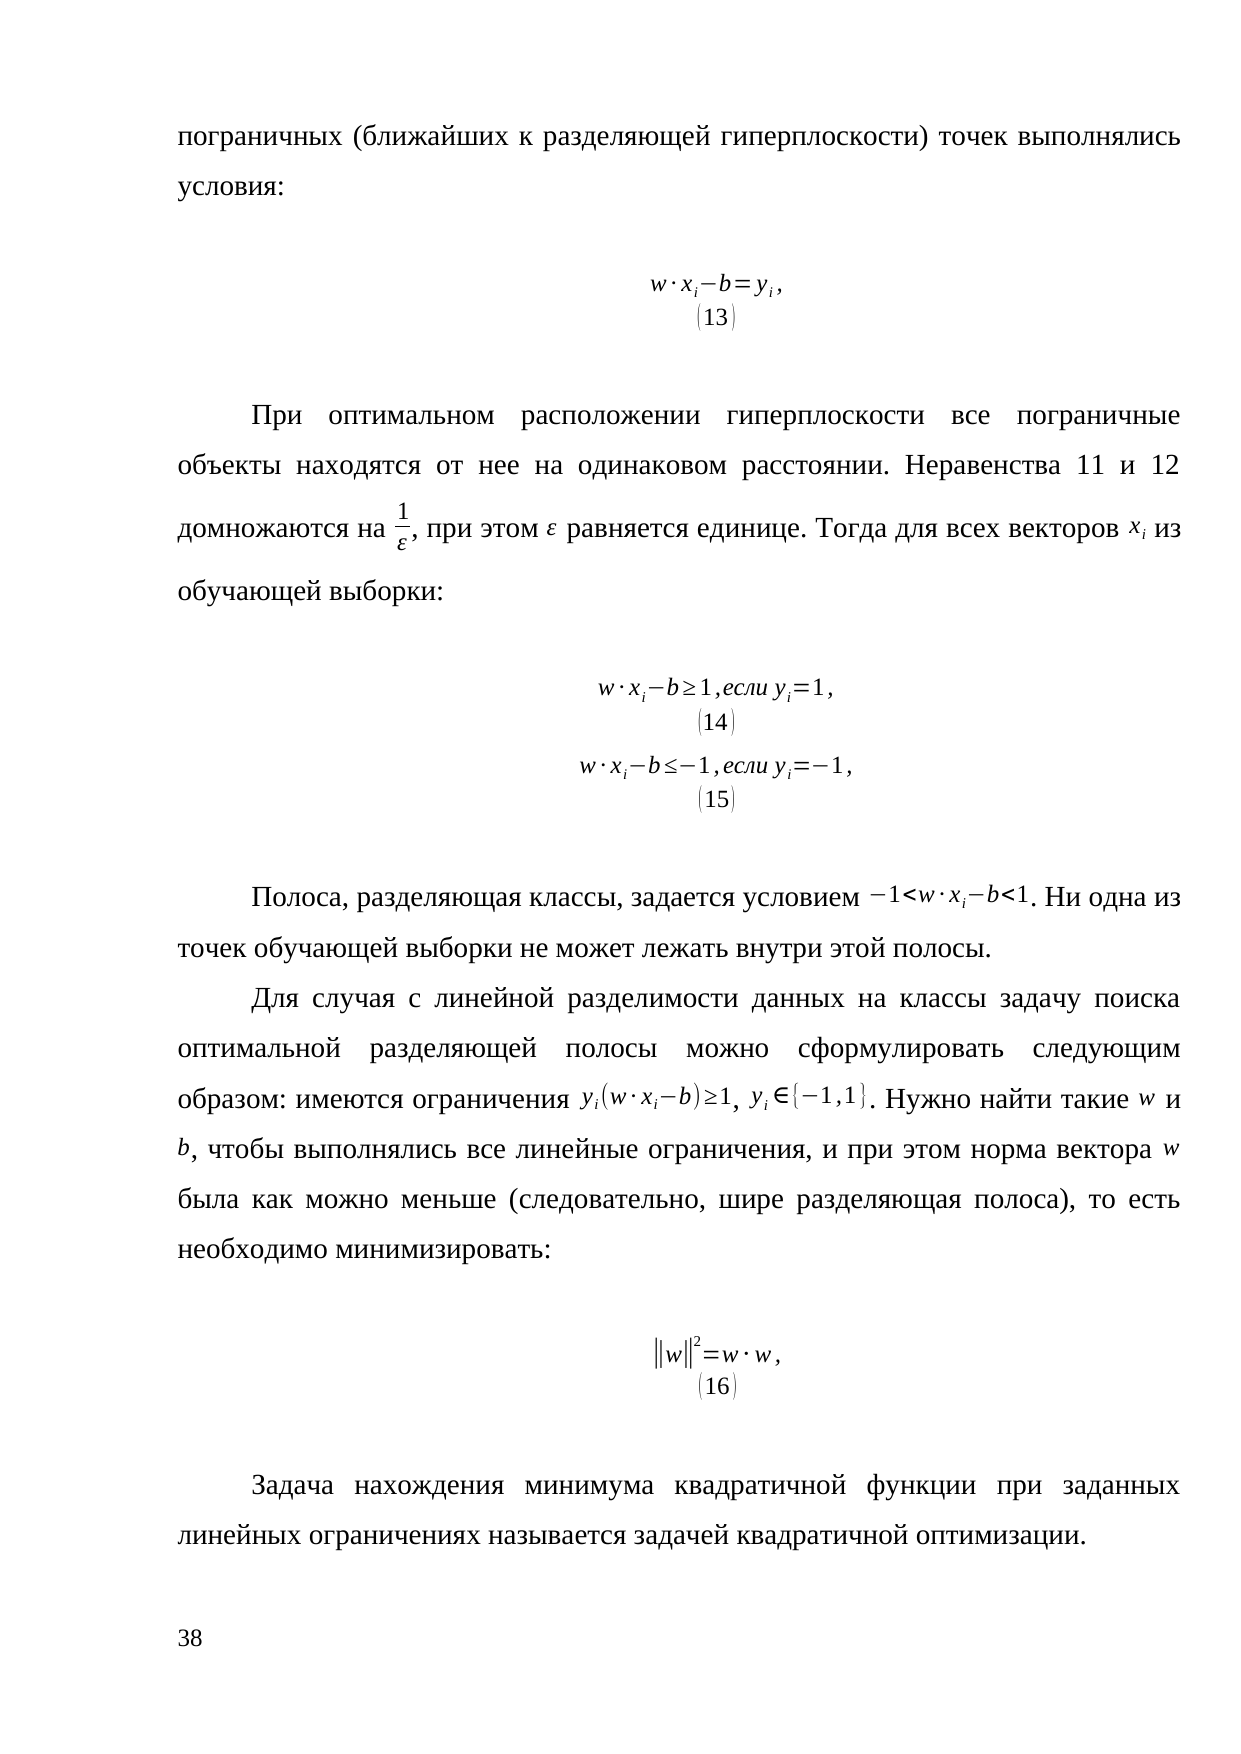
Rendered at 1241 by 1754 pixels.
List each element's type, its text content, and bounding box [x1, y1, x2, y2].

text Полоса, разделяющая классы, задается условием . Ни одна из точек обучающей выборки не может лежать внутри этой полосы. [177, 879, 1181, 963]
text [177, 118, 1181, 202]
text При оптимальном расположении гиперплоскости все пограничные объекты находятся от нее на одинаковом расстоянии. Неравенства 11 и 12 домножаются на , при этом равняется единице. Тогда для всех векторов из обучающей выборки: [177, 397, 1181, 607]
text Для случая с линейной разделимости данных на классы задачу поиска оптимальной разделяющей полосы можно сформулировать следующим образом: имеются ограничения , . Нужно найти такие и , чтобы выполнялись все линейные ограничения, и при этом норма вектора была как можно меньше (следовательно, шире разделяющая полоса), то есть необходимо минимизировать: [177, 980, 1181, 1265]
text Задача нахождения минимума квадратичной функции при заданных линейных ограничениях называется задачей квадратичной оптимизации. [177, 1467, 1181, 1551]
